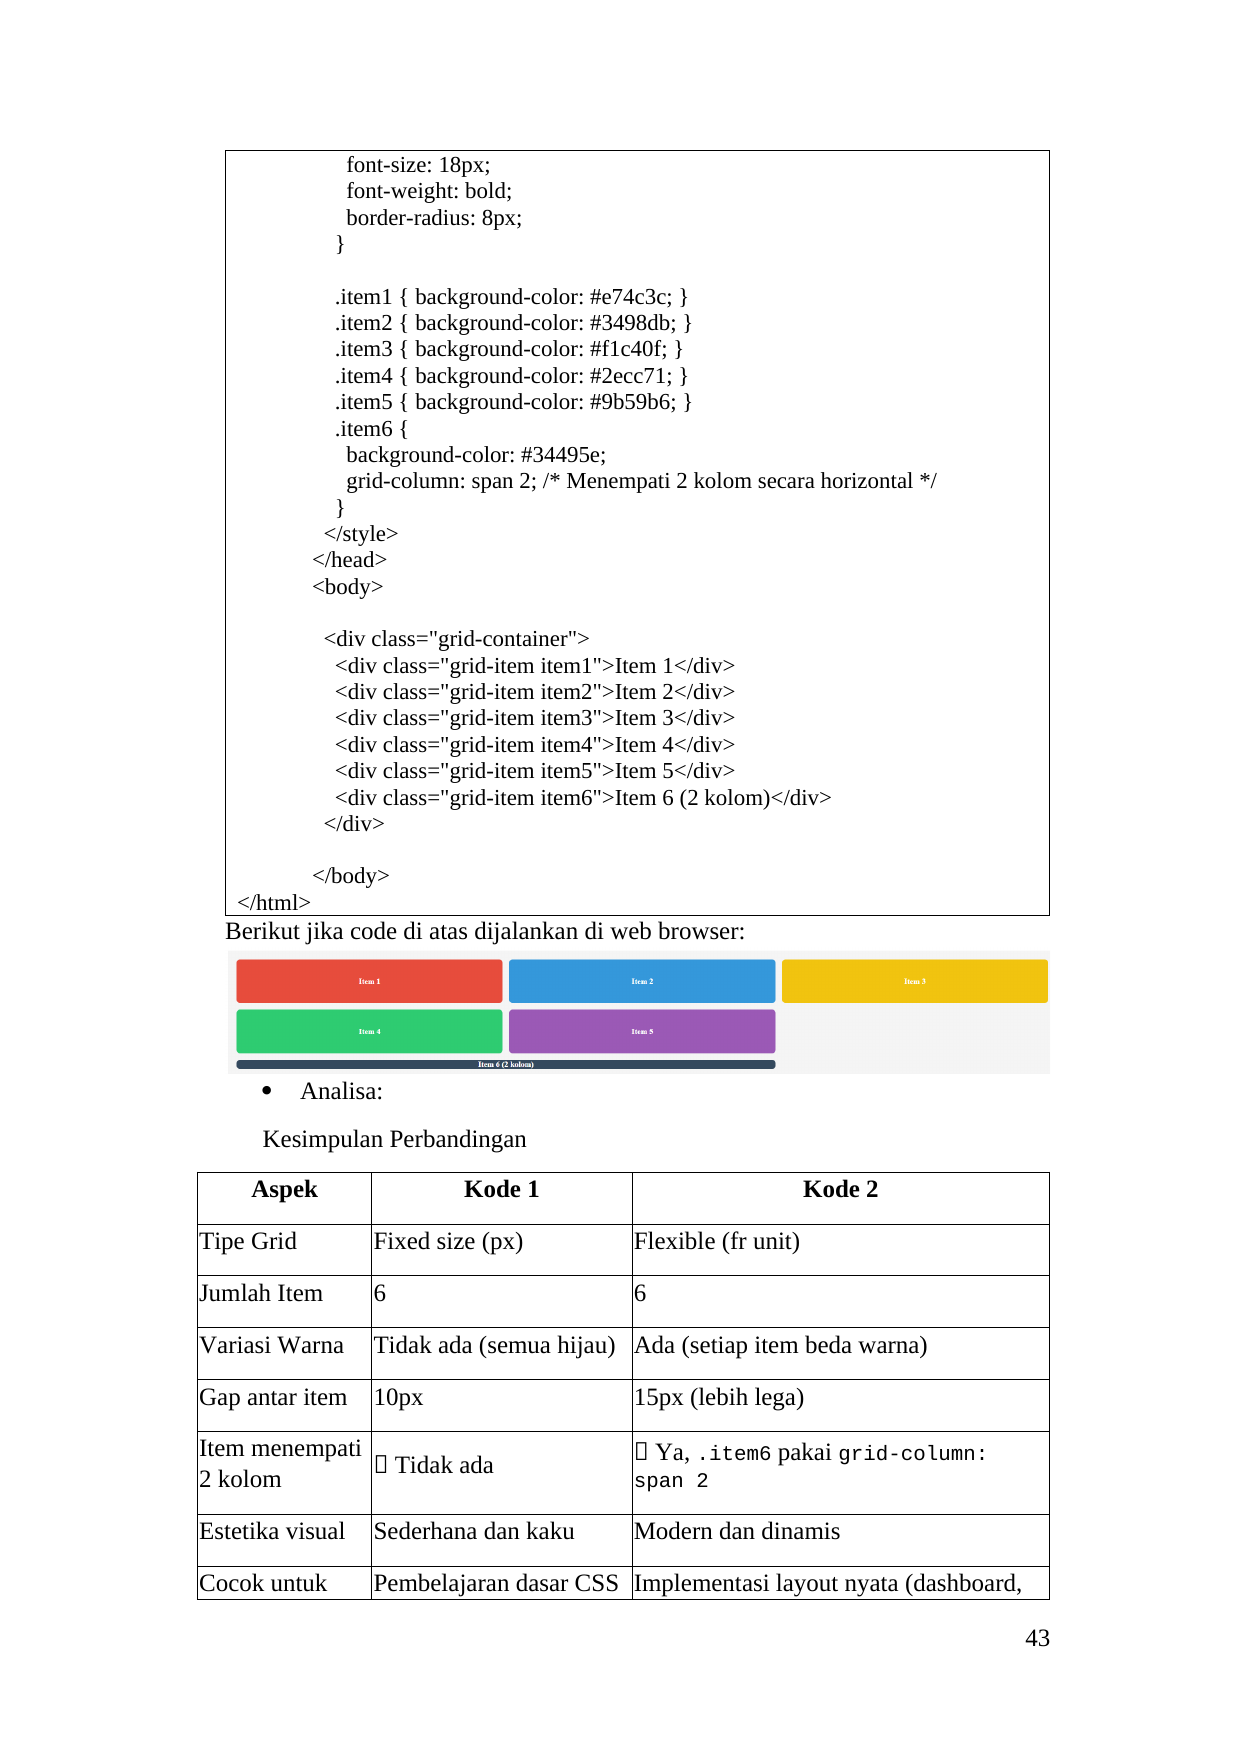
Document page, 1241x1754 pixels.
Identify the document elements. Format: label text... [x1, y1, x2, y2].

table_cell 15px (lebih lega) [633, 1380, 1049, 1431]
table_header Kode 2 [633, 1173, 1049, 1223]
table_cell Jumlah Item [198, 1276, 371, 1327]
table_cell ✅ Ya, .item6 pakai grid-column: span 2 [633, 1432, 1049, 1514]
table_cell Estetika visual [198, 1515, 371, 1566]
list Analisa: [262, 1076, 1050, 1105]
table_cell 6 [633, 1276, 1049, 1327]
table_header Kode 1 [372, 1173, 632, 1223]
table_cell Pembelajaran dasar CSS Grid [372, 1567, 632, 1599]
table_cell Variasi Warna [198, 1328, 371, 1379]
list Berikut jika code di atas dijalankan di web browser: [225, 916, 1050, 945]
table_cell Sederhana dan kaku [372, 1515, 632, 1566]
table_cell Flexible (fr unit) [633, 1225, 1049, 1275]
table_cell Tidak ada (semua hijau) [372, 1328, 632, 1379]
table_cell Fixed size (px) [372, 1225, 632, 1275]
table_cell 10px [372, 1380, 632, 1431]
table_cell Cocok untuk [198, 1567, 371, 1599]
table_cell Item menempati 2 kolom [198, 1432, 371, 1514]
text Kesimpulan Perbandingan [262, 1124, 1050, 1153]
table_cell Modern dan dinamis [633, 1515, 1049, 1566]
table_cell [633, 1567, 1049, 1599]
picture [225, 947, 1050, 1074]
table_cell Ada (setiap item beda warna) [633, 1328, 1049, 1379]
table_cell Tipe Grid [198, 1225, 371, 1275]
table_cell ❌ Tidak ada [372, 1432, 632, 1514]
table_header Aspek [198, 1173, 371, 1223]
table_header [226, 151, 1049, 915]
table_cell Gap antar item [198, 1380, 371, 1431]
table_cell 6 [372, 1276, 632, 1327]
